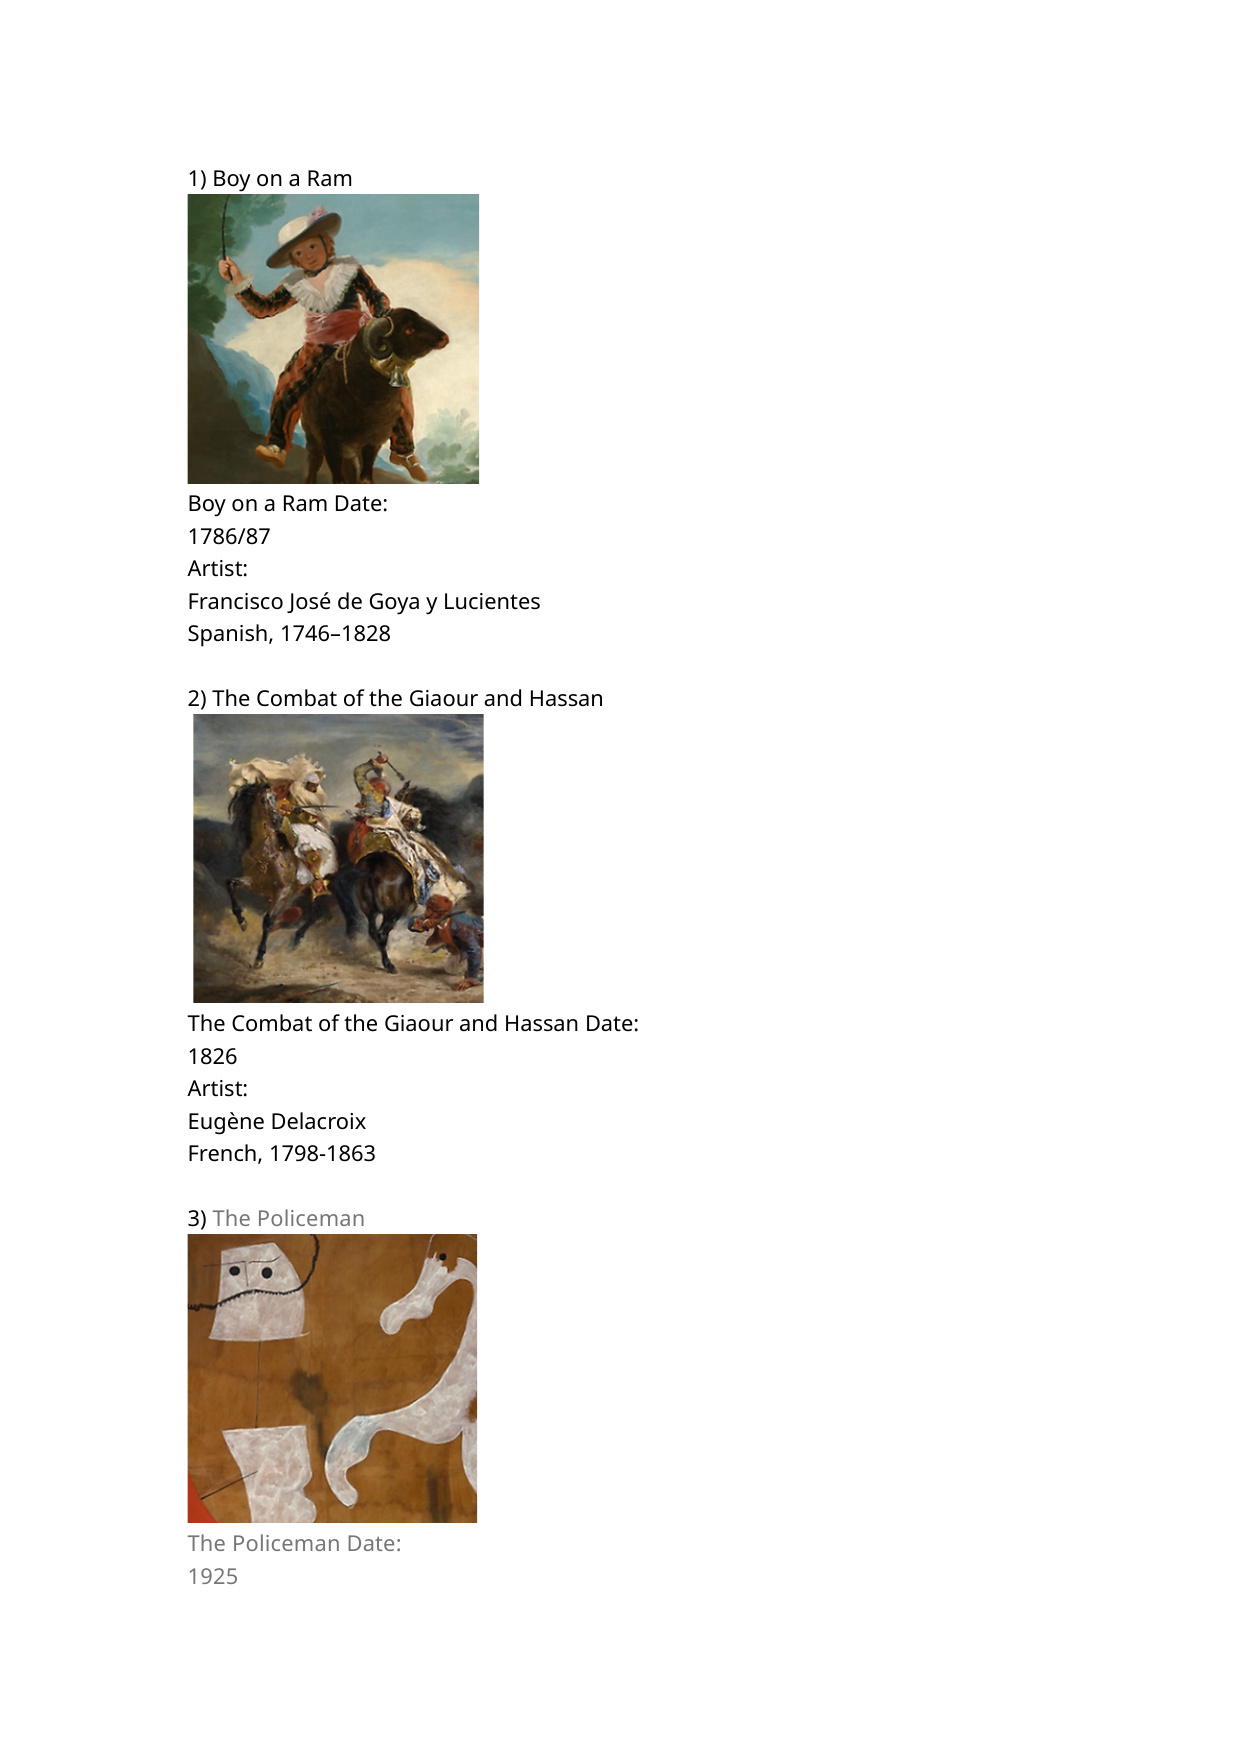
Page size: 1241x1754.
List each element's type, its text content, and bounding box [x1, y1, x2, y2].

text Boy on a Ram Date: [187, 487, 1053, 519]
text French, 1798-1863 [187, 1137, 1053, 1169]
text Francisco José de Goya y Lucientes [187, 584, 1053, 617]
text Artist: [187, 552, 1053, 584]
text 1) Boy on a Ram [187, 162, 1053, 194]
text Eugène Delacroix [187, 1104, 1053, 1137]
text The Policeman Date: [187, 1527, 1053, 1559]
text The Combat of the Giaour and Hassan Date: [187, 1007, 1053, 1039]
picture [187, 194, 480, 484]
text 1826 [187, 1039, 1053, 1072]
text Spanish, 1746–1828 [187, 617, 1053, 649]
text 1925 [187, 1559, 1053, 1592]
picture [193, 714, 484, 1003]
text 1786/87 [187, 519, 1053, 552]
text Artist: [187, 1072, 1053, 1104]
picture [187, 1234, 478, 1523]
text 2) The Combat of the Giaour and Hassan [187, 682, 1053, 714]
text 3) The Policeman [187, 1202, 1053, 1234]
